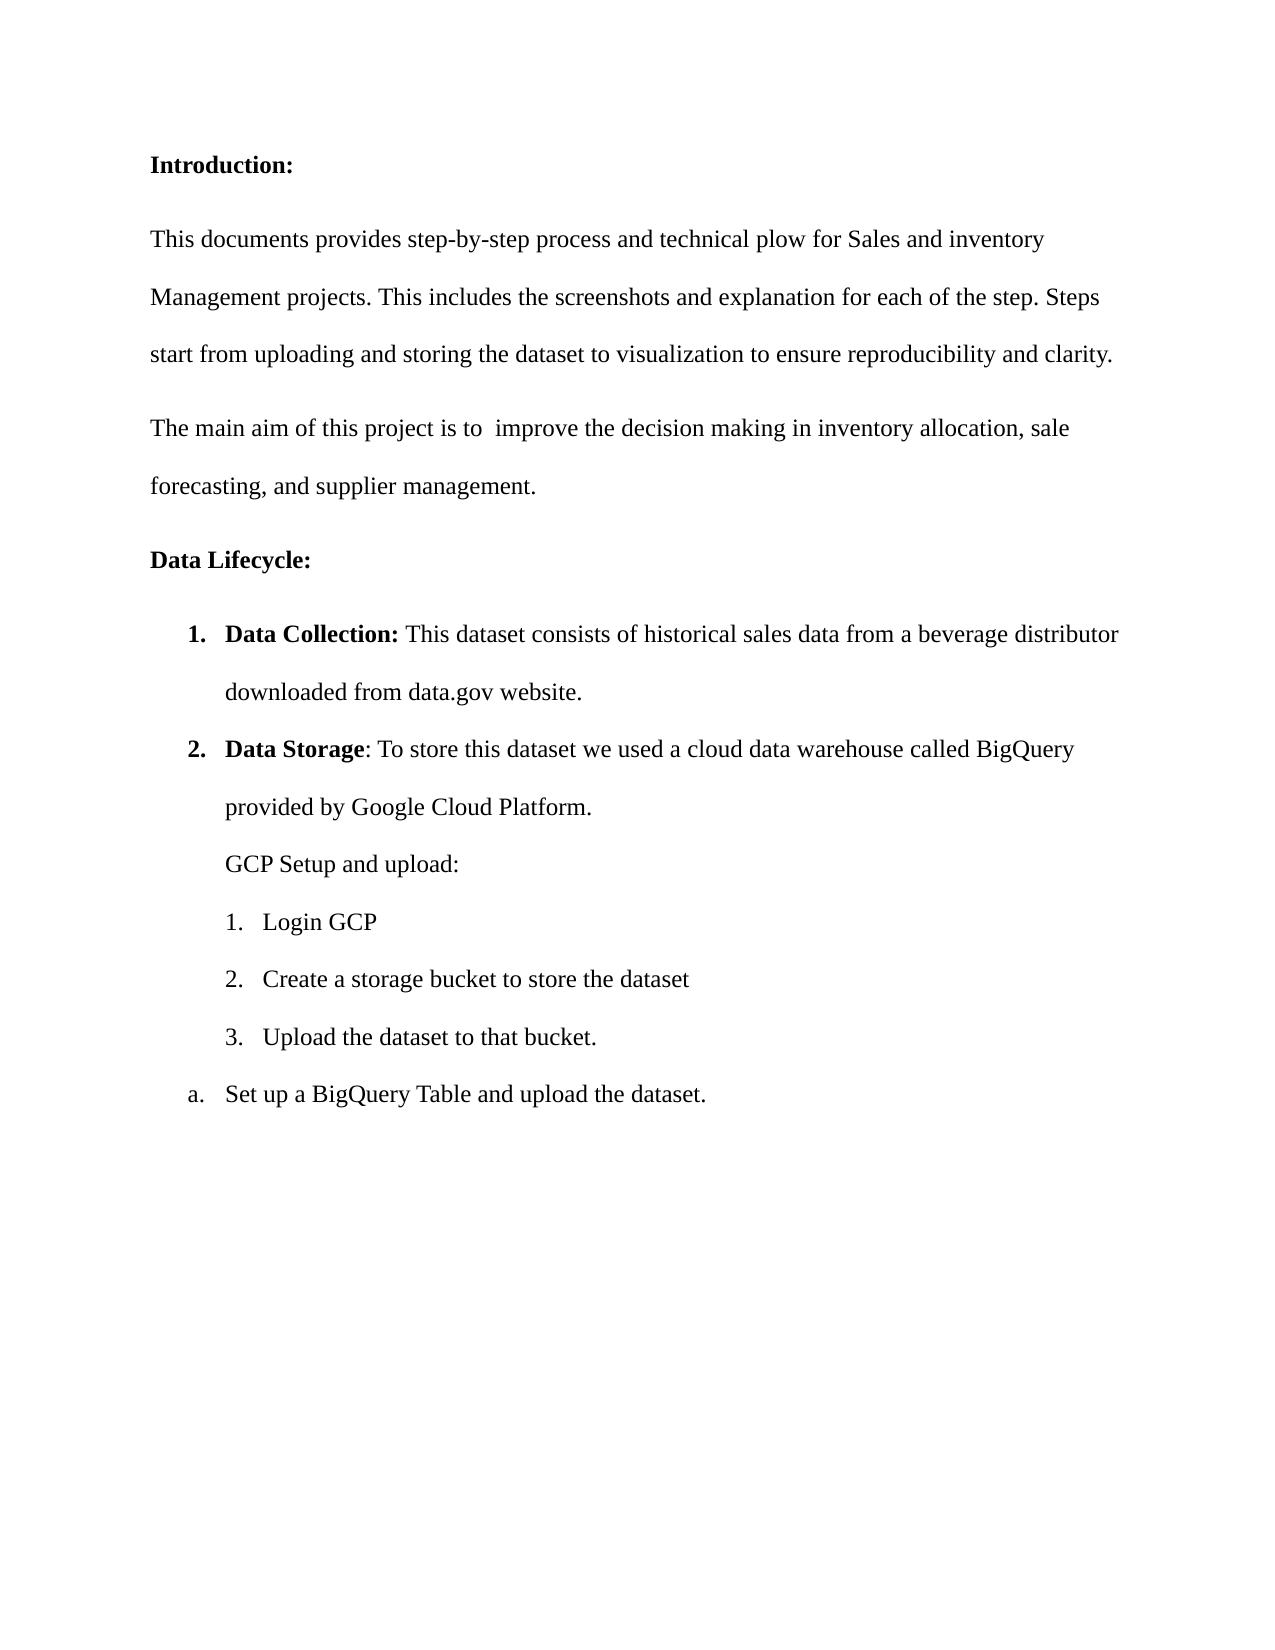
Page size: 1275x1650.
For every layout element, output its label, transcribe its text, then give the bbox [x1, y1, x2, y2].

list Set up a BigQuery Table and upload the dataset. [187, 1079, 1125, 1108]
list Data Collection: This dataset consists of historical sales data from a beverage distributor downloaded from data.gov website. [187, 619, 1125, 705]
list Login GCP [225, 907, 1125, 935]
list Upload the dataset to that bucket. [225, 1022, 1125, 1050]
text The main aim of this project is to improve the decision making in inventory allocation, sale forecasting, and supplier management. [150, 413, 1125, 499]
text Data Lifecycle: [150, 545, 1125, 574]
list Data Storage: To store this dataset we used a cloud data warehouse called BigQuery provided by Google Cloud Platform. [187, 734, 1125, 820]
list GCP Setup and upload: [225, 849, 1125, 878]
text This documents provides step-by-step process and technical plow for Sales and inventory Management projects. This includes the screenshots and explanation for each of the step. Steps start from uploading and storing the dataset to visualization to ensure reproducibility and clarity. [150, 224, 1125, 368]
list Create a storage bucket to store the dataset [225, 964, 1125, 993]
text Introduction: [150, 150, 1125, 179]
